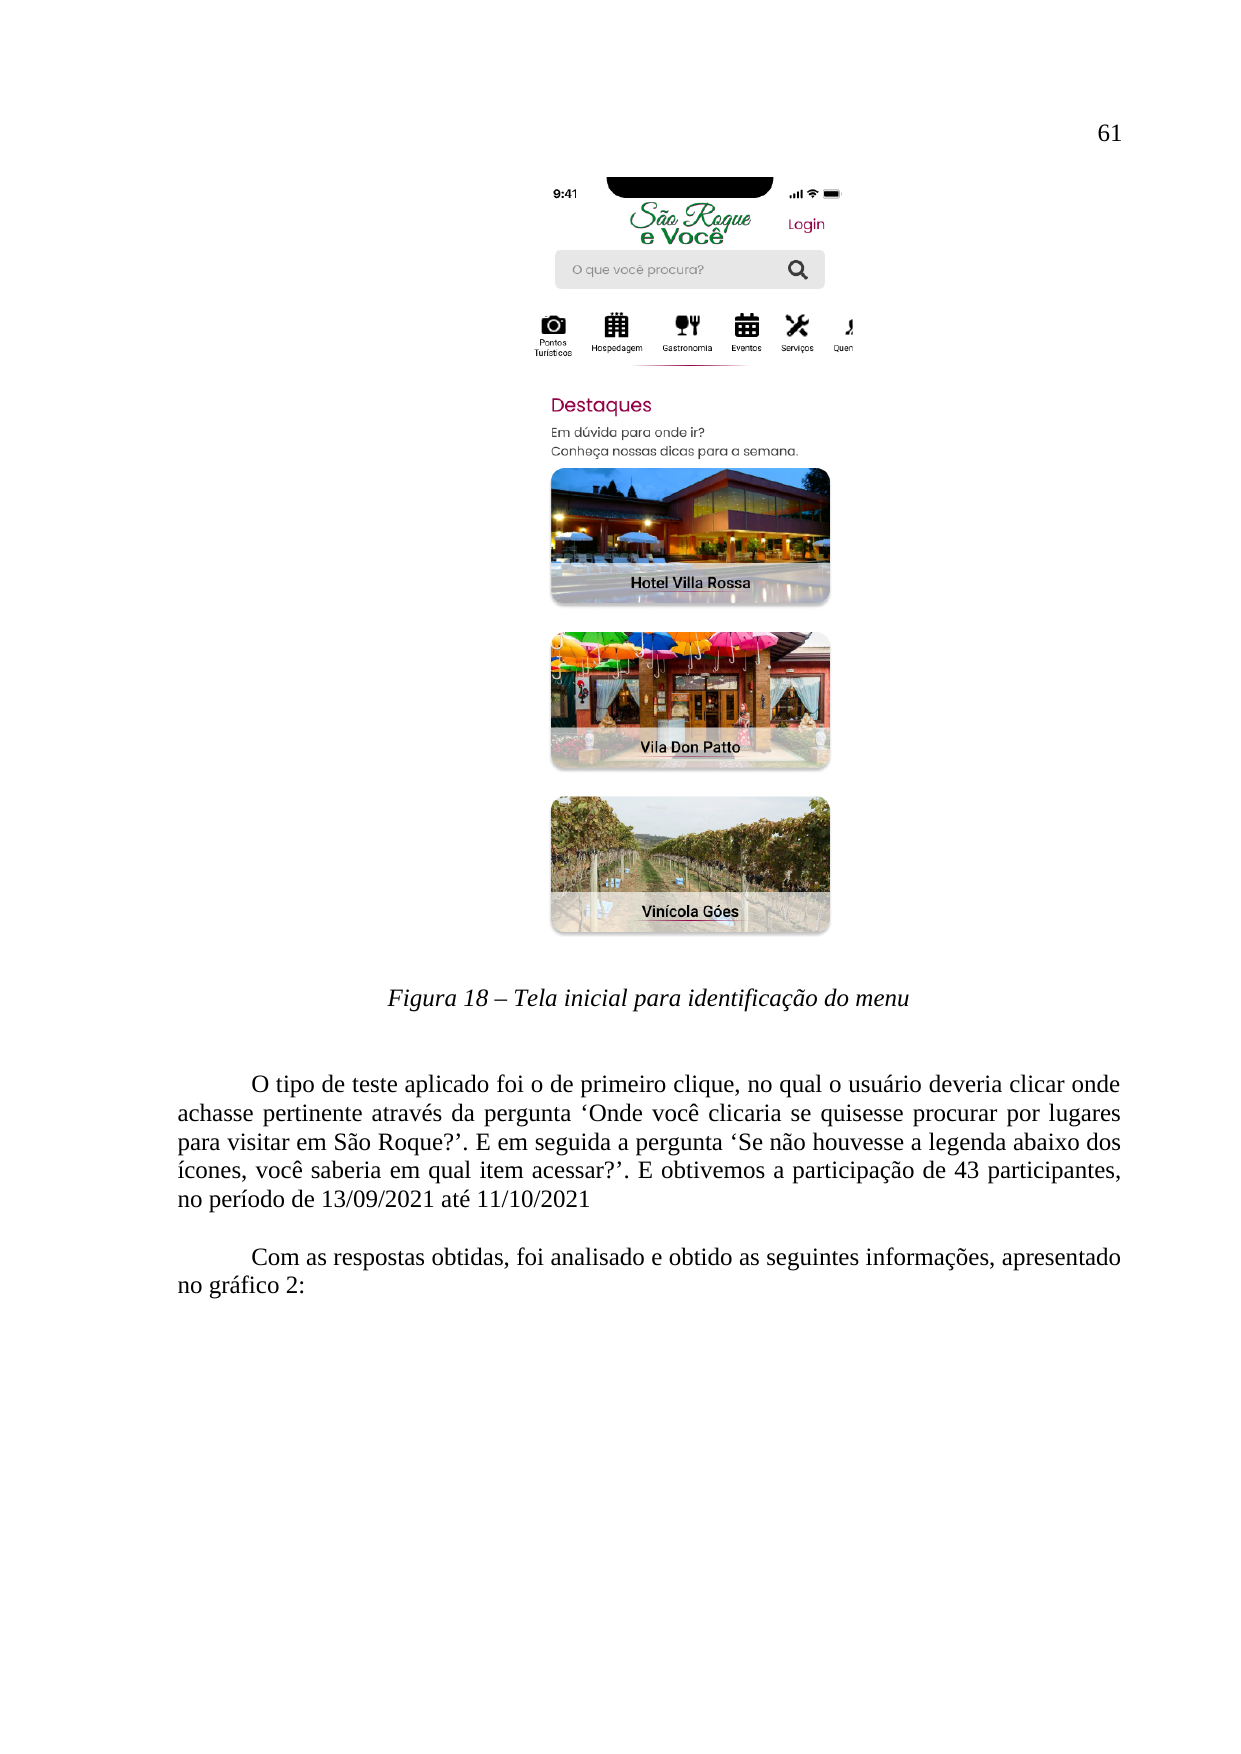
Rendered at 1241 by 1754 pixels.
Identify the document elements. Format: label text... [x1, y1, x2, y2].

text Figura 18 – Tela inicial para identificação do menu [177, 983, 1122, 1012]
picture [527, 177, 853, 984]
text Com as respostas obtidas, foi analisado e obtido as seguintes informações, apresentado no gráfico 2: [177, 1242, 1122, 1299]
text O tipo de teste aplicado foi o de primeiro clique, no qual o usuário deveria clicar onde achasse pertinente através da pergunta ‘Onde você clicaria se quisesse procurar por lugares para visitar em São Roque?’. E em seguida a pergunta ‘Se não houvesse a legenda abaixo dos ícones, você saberia em qual item acessar?’. E obtivemos a participação de 43 participantes, no período de 13/09/2021 até 11/10/2021 [177, 1069, 1122, 1213]
